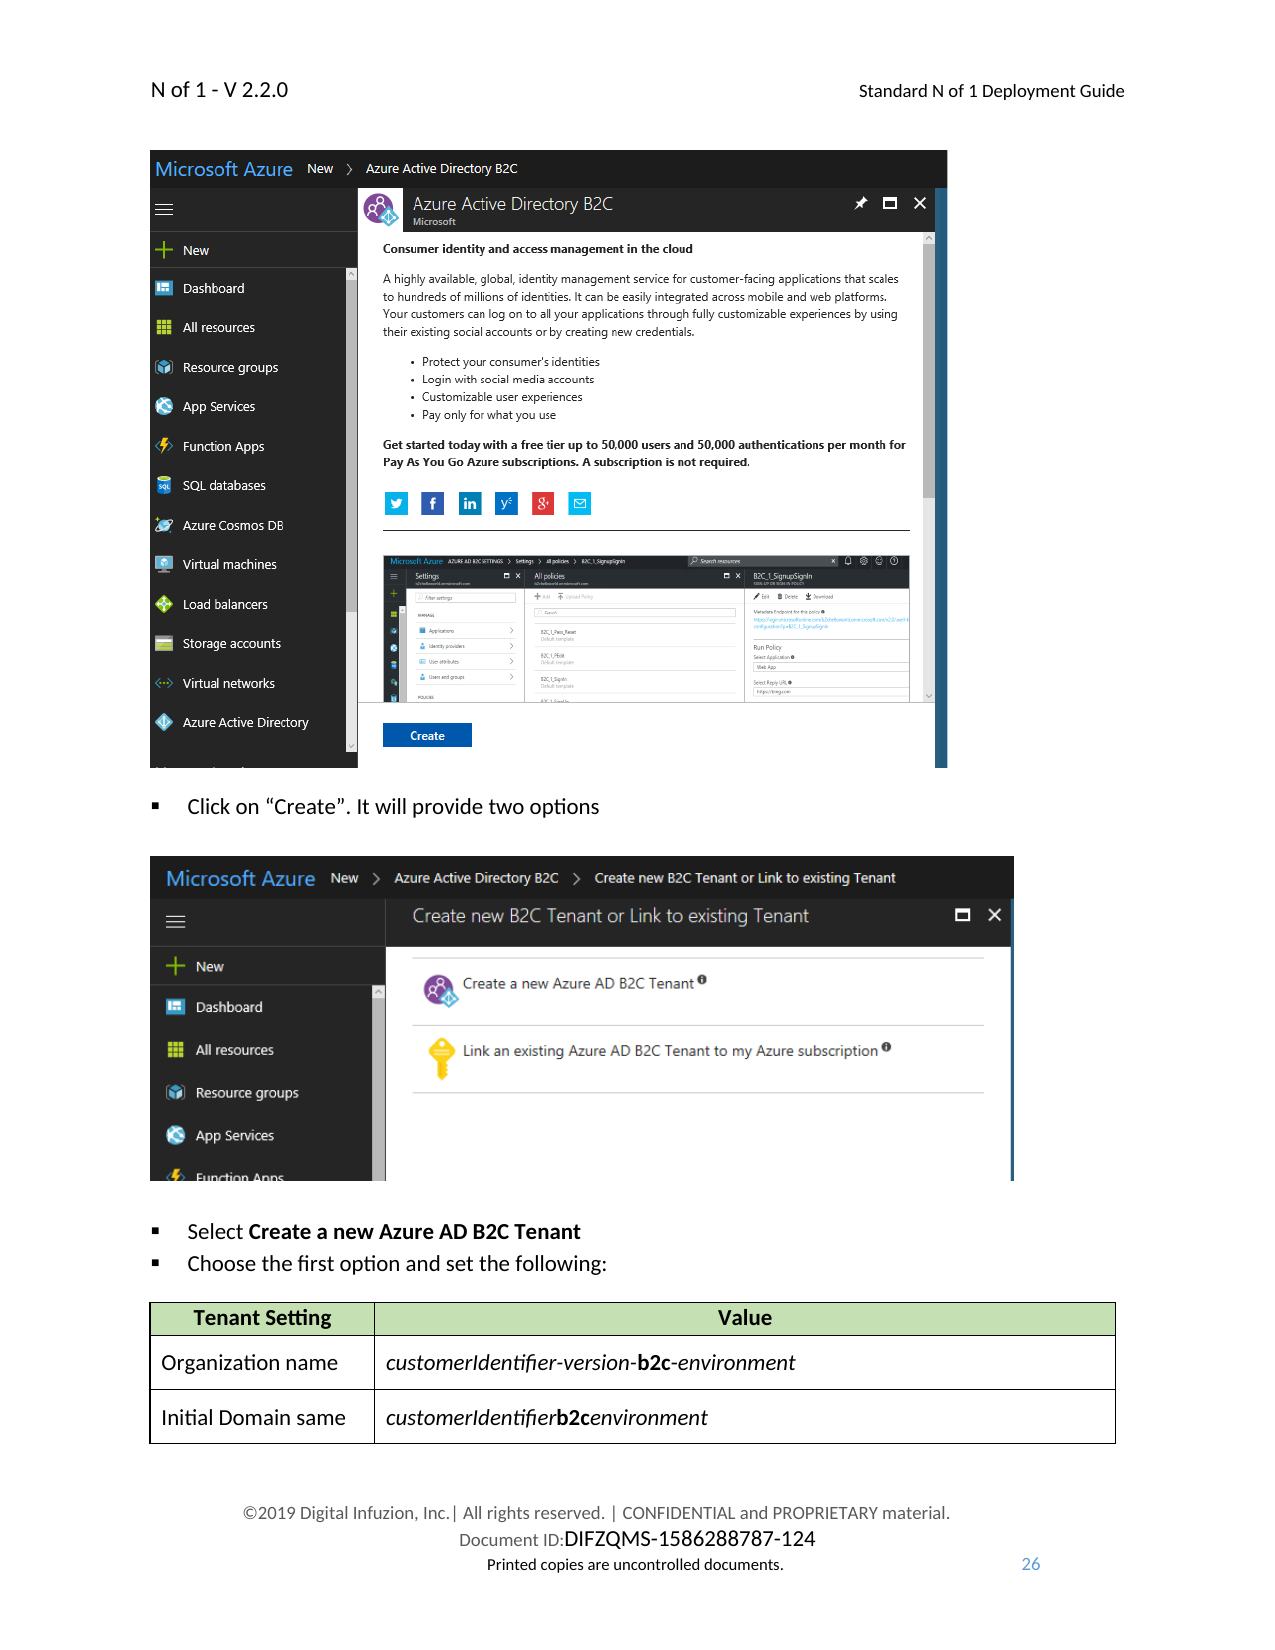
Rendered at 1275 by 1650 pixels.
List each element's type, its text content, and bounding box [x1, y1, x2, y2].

table_cell customerIdentifierb2cenvironment [375, 1390, 1115, 1443]
table_header Tenant Setting [151, 1303, 374, 1335]
table_cell Initial Domain same [151, 1390, 374, 1443]
list Choose the first option and set the following: [150, 1249, 1125, 1277]
picture [150, 856, 1014, 1181]
table_header Value [375, 1303, 1115, 1335]
list Select Create a new Azure AD B2C Tenant [150, 1217, 1125, 1245]
table_cell Organization name [151, 1336, 374, 1389]
list Click on “Create”. It will provide two options [150, 792, 1125, 820]
picture [150, 150, 948, 768]
table_cell customerIdentifier-version-b2c-environment [375, 1336, 1115, 1389]
